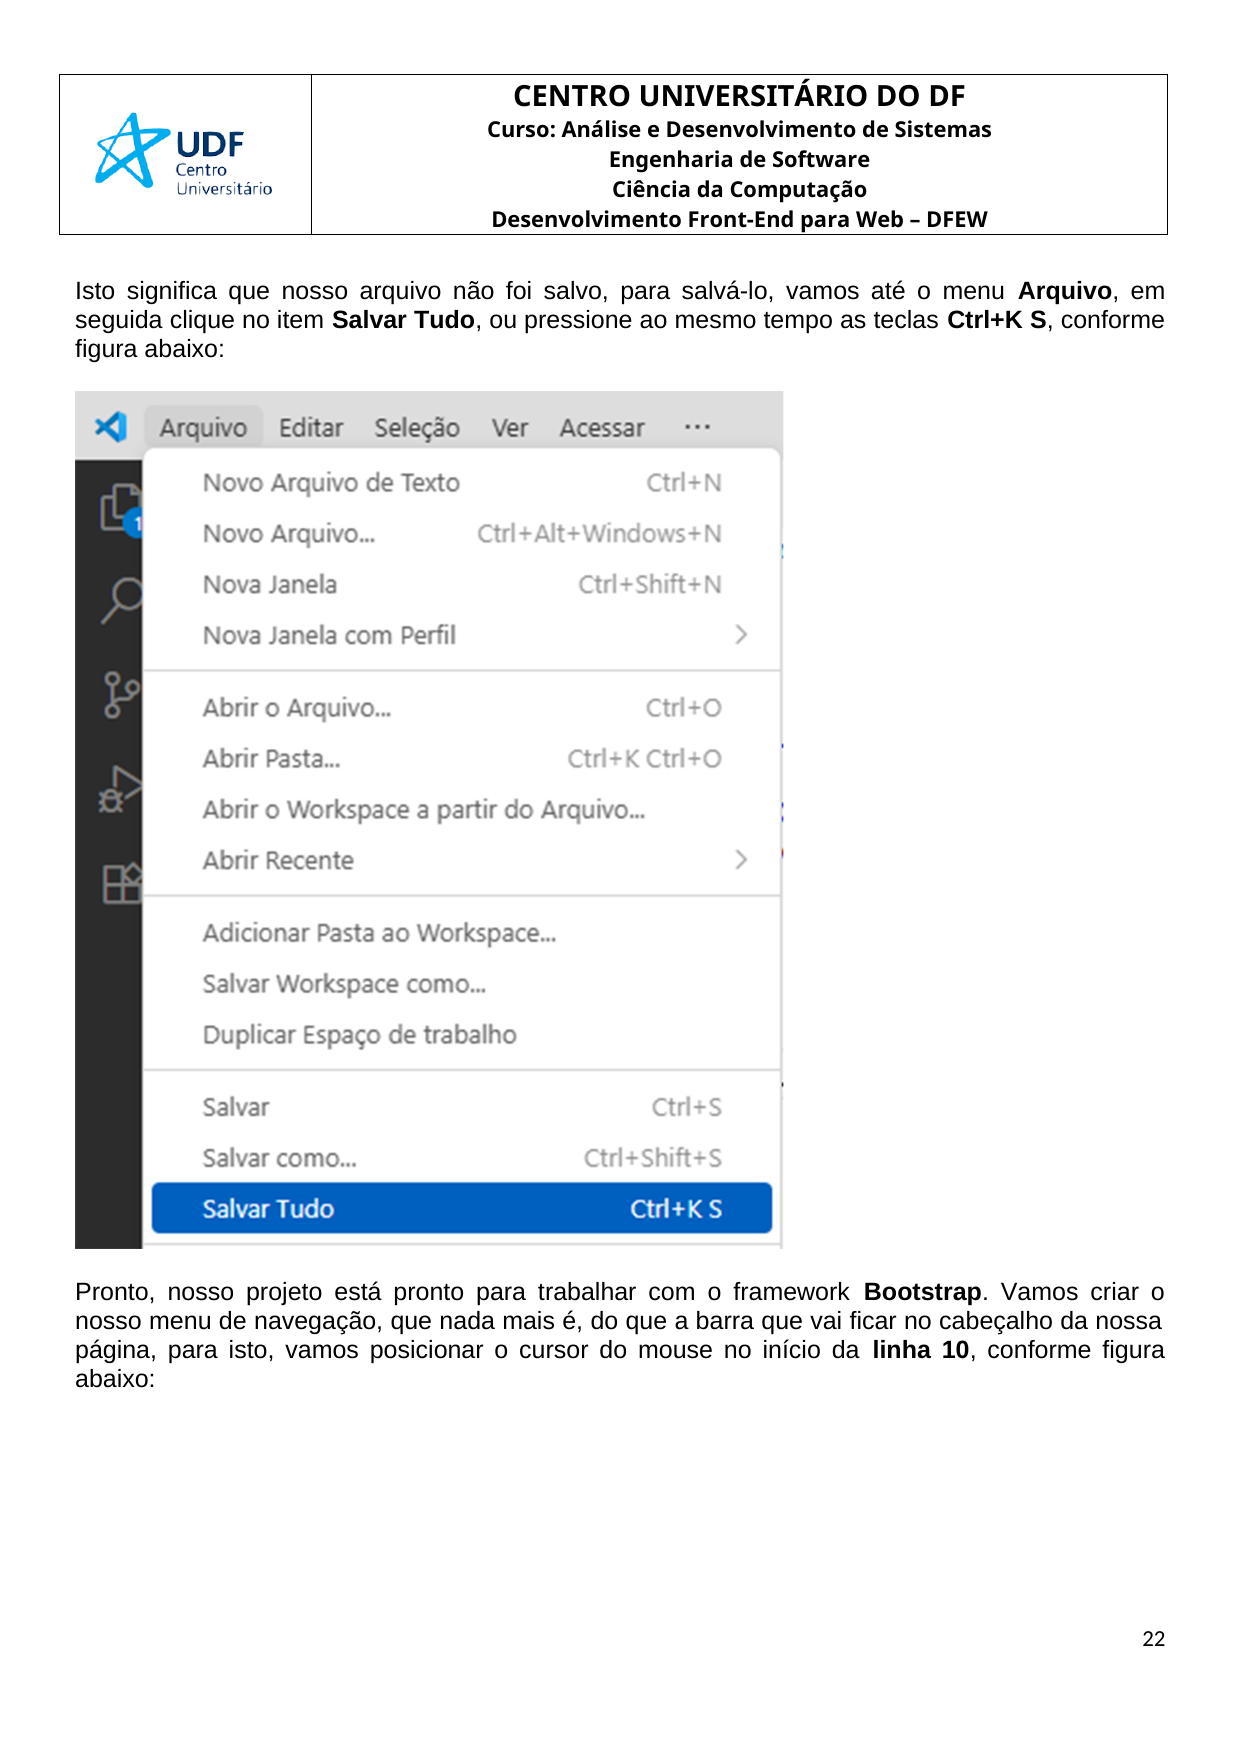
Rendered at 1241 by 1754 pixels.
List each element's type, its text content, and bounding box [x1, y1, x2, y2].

text Isto significa que nosso arquivo não foi salvo, para salvá-lo, vamos até o menu Arquivo, em seguida clique no item Salvar Tudo, ou pressione ao mesmo tempo as teclas Ctrl+K S, conforme figura abaixo: [75, 276, 1165, 362]
picture [75, 391, 784, 1249]
text Pronto, nosso projeto está pronto para trabalhar com o framework Bootstrap. Vamos criar o nosso menu de navegação, que nada mais é, do que a barra que vai ficar no cabeçalho da nossa página, para isto, vamos posicionar o cursor do mouse no início da linha 10, conforme figura abaixo: [75, 1277, 1165, 1392]
picture [85, 79, 286, 230]
